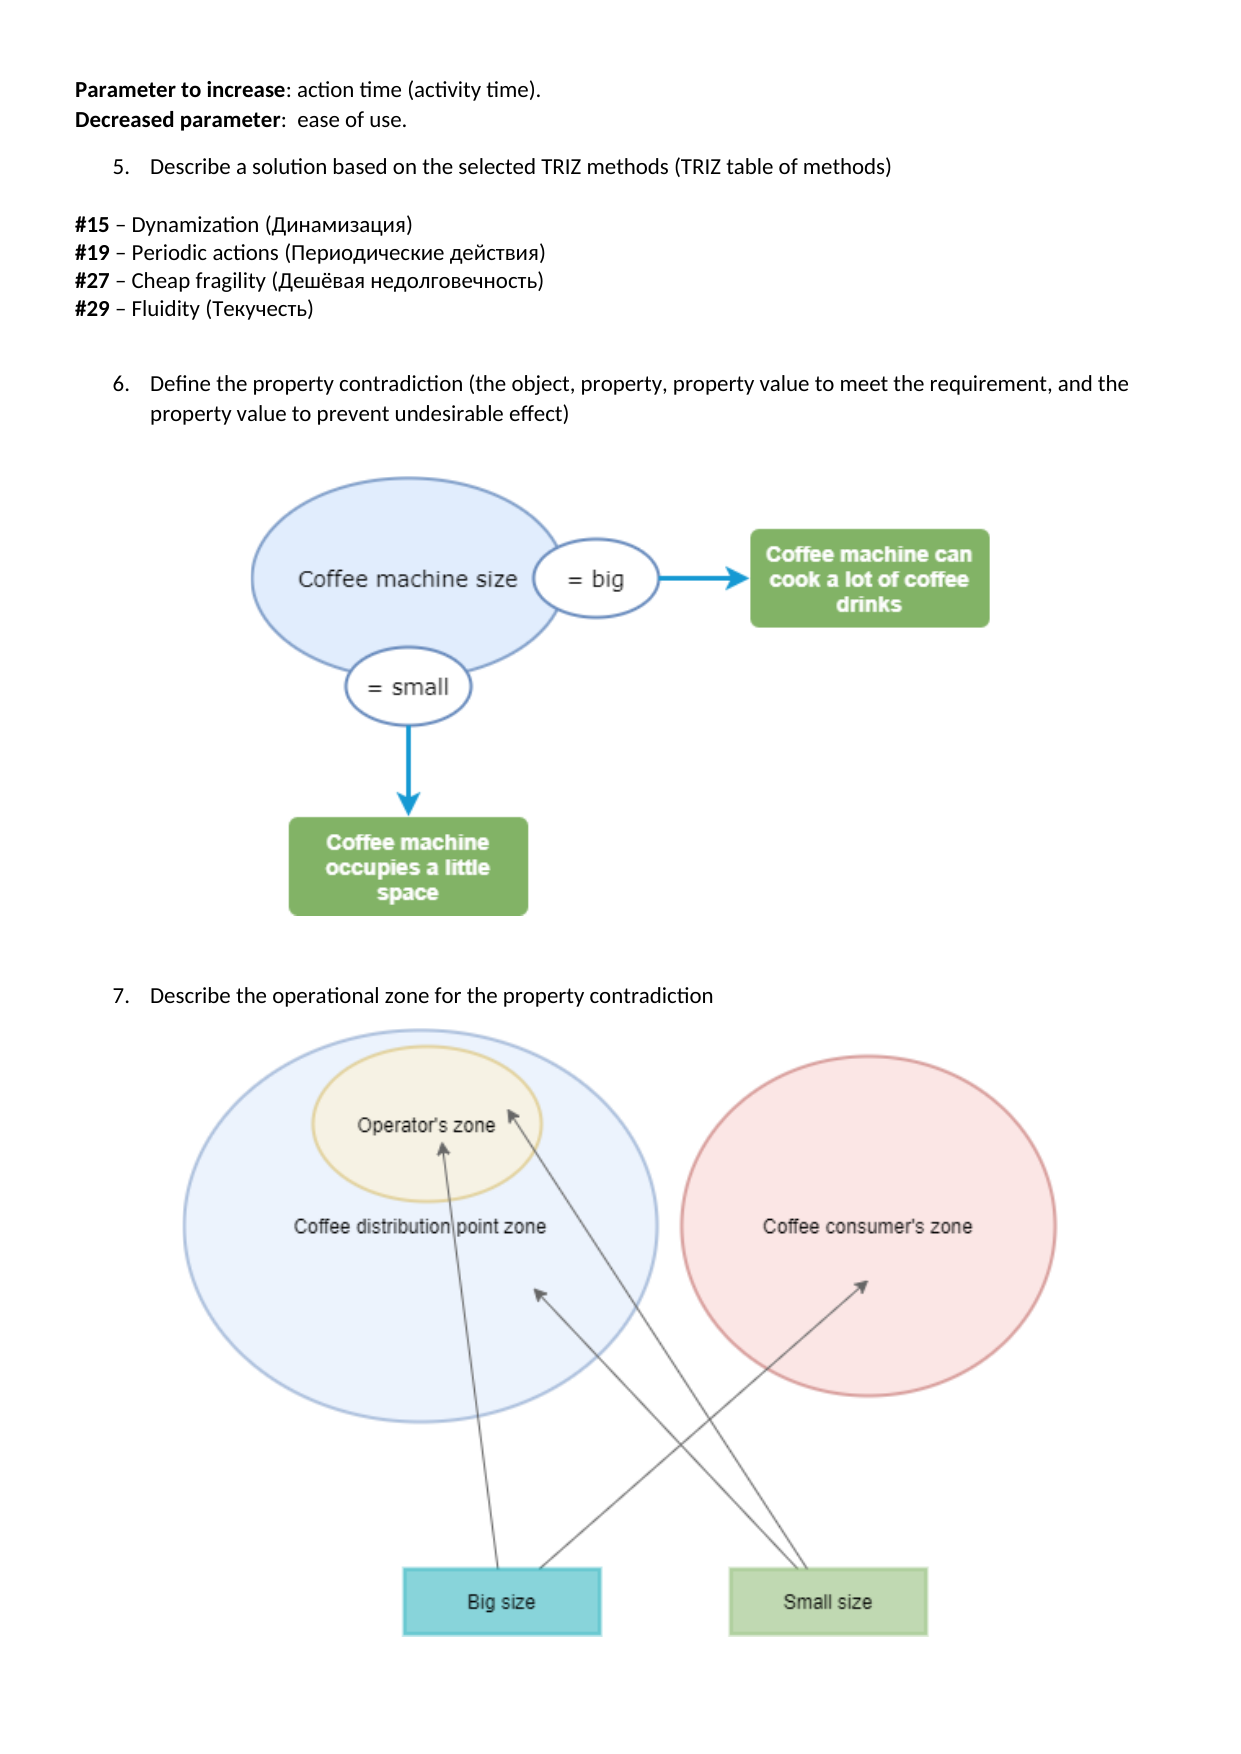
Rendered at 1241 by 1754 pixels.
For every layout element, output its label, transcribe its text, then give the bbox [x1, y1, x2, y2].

list #15 – Dynamization (Динамизация) [75, 210, 1165, 238]
list Define the property contradiction (the object, property, property value to meet the requirement, and the property value to prevent undesirable effect) [112, 369, 1165, 427]
list #29 – Fluidity (Текучесть) [75, 294, 1165, 322]
text Parameter to increase: action time (activity time). Decreased parameter: ease of use. [75, 75, 1165, 133]
list #19 – Periodic actions (Периодические действия) [75, 238, 1165, 266]
picture [182, 1028, 1058, 1637]
list Describe a solution based on the selected TRIZ methods (TRIZ table of methods) [112, 152, 1165, 180]
list #27 – Cheap fragility (Дешёвая недолговечность) [75, 266, 1165, 294]
list Describe the operational zone for the property contradiction [112, 981, 1165, 1009]
picture [250, 476, 990, 916]
